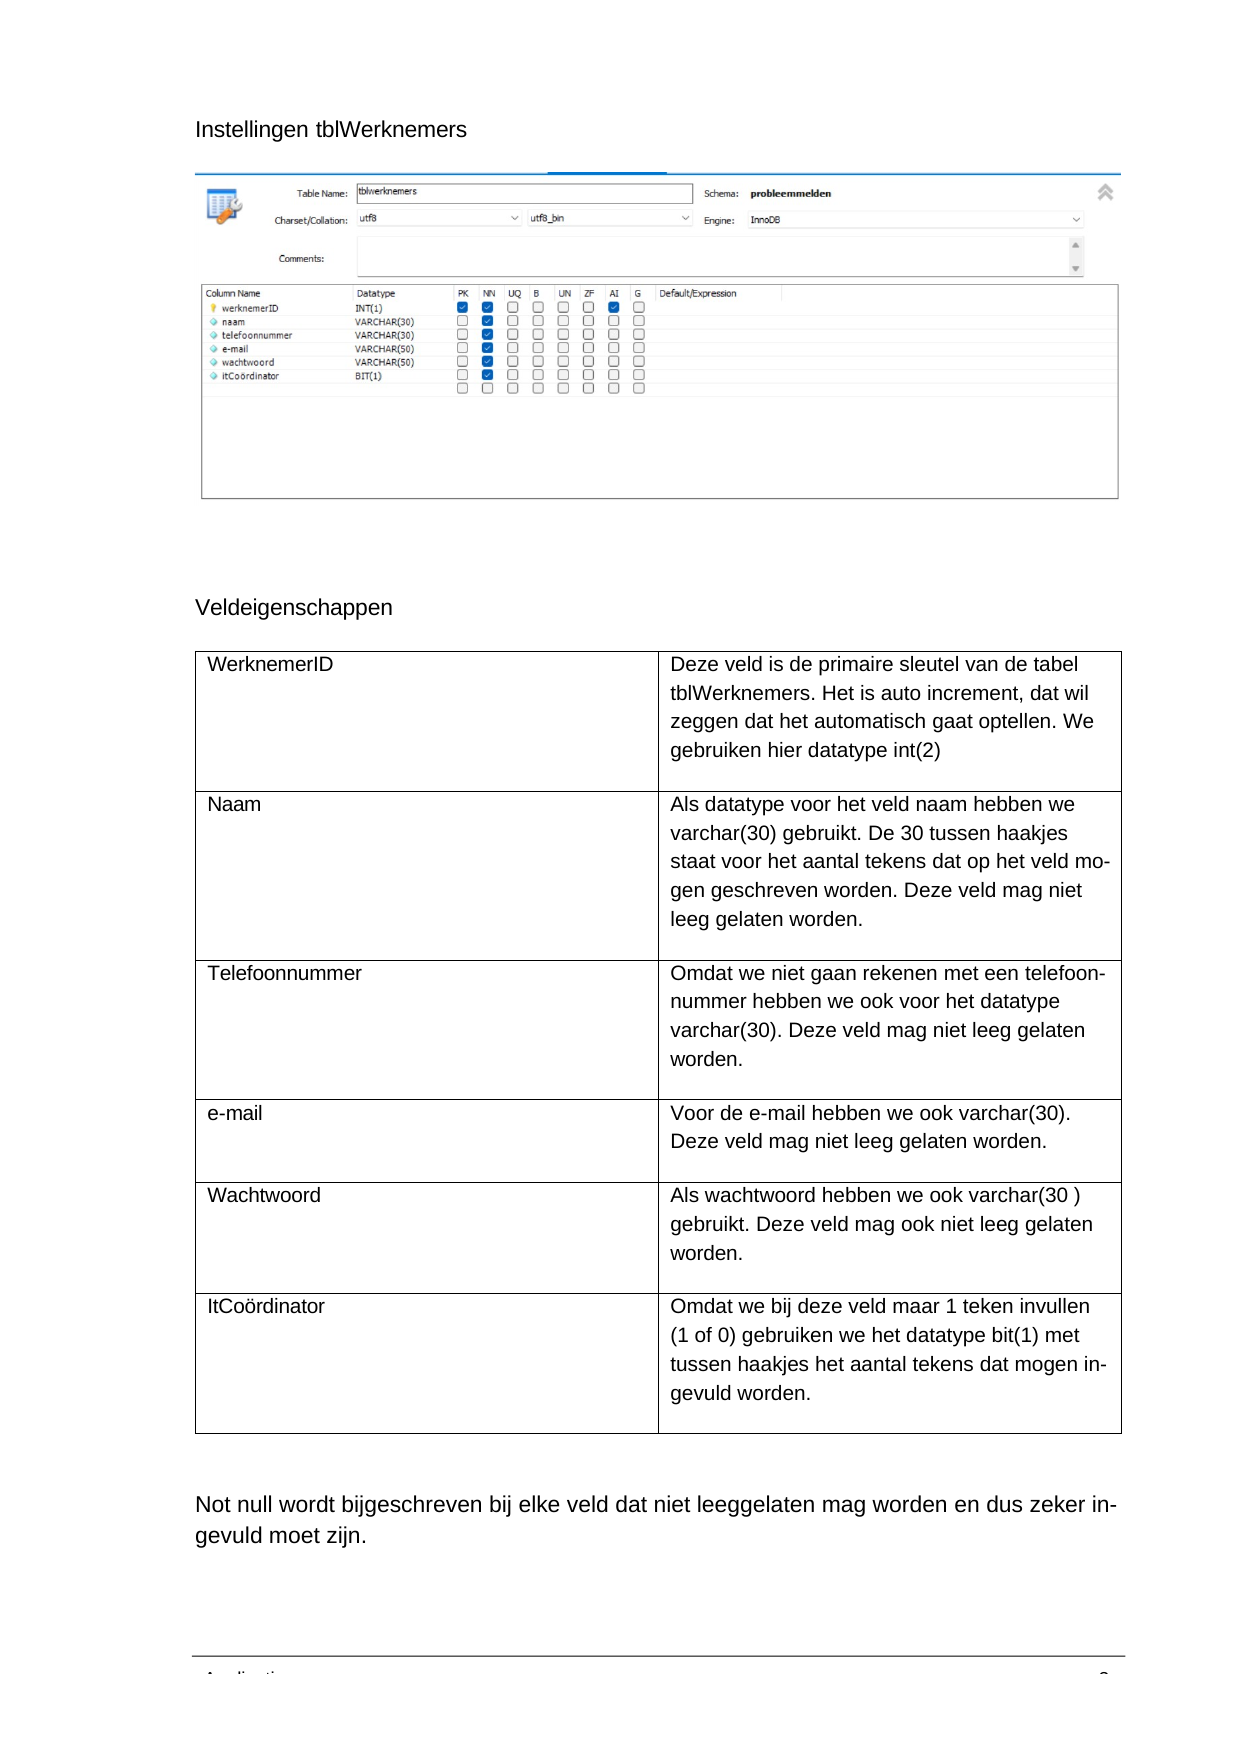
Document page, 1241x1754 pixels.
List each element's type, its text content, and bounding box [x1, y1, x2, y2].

text Veldeigenschappen [195, 594, 1136, 621]
table_cell Omdat we niet gaan rekenen met een telefoon- nummer hebben we ook voor het datatype varchar(30). Deze veld mag niet leeg gelaten worden. [659, 961, 1121, 1099]
table_cell e-mail [196, 1100, 658, 1182]
table_header WerknemerID [196, 652, 658, 791]
table_cell Als wachtwoord hebben we ook varchar(30 ) gebruikt. Deze veld mag ook niet leeg gelaten worden. [659, 1183, 1121, 1293]
table_cell Voor de e-mail hebben we ook varchar(30). Deze veld mag niet leeg gelaten worden. [659, 1100, 1121, 1182]
table_cell Naam [196, 792, 658, 959]
table_cell Wachtwoord [196, 1183, 658, 1293]
picture [194, 172, 1121, 506]
table_cell Telefoonnummer [196, 961, 658, 1099]
text Instellingen tblWerknemers [195, 116, 1136, 142]
table_cell Als datatype voor het veld naam hebben we varchar(30) gebruikt. De 30 tussen haakjes staat voor het aantal tekens dat op het veld mo- gen geschreven worden. Deze veld mag niet leeg gelaten worden. [659, 792, 1121, 959]
text Not null wordt bijgeschreven bij elke veld dat niet leeggelaten mag worden en dus zeker in- gevuld moet zijn. [195, 1491, 1136, 1549]
table_cell ItCoördinator [196, 1294, 658, 1433]
table_header Deze veld is de primaire sleutel van de tabel tblWerknemers. Het is auto increment, dat wil zeggen dat het automatisch gaat optellen. We gebruiken hier datatype int(2) [659, 652, 1121, 791]
table_cell Omdat we bij deze veld maar 1 teken invullen (1 of 0) gebruiken we het datatype bit(1) met tussen haakjes het aantal tekens dat mogen in- gevuld worden. [659, 1294, 1121, 1433]
